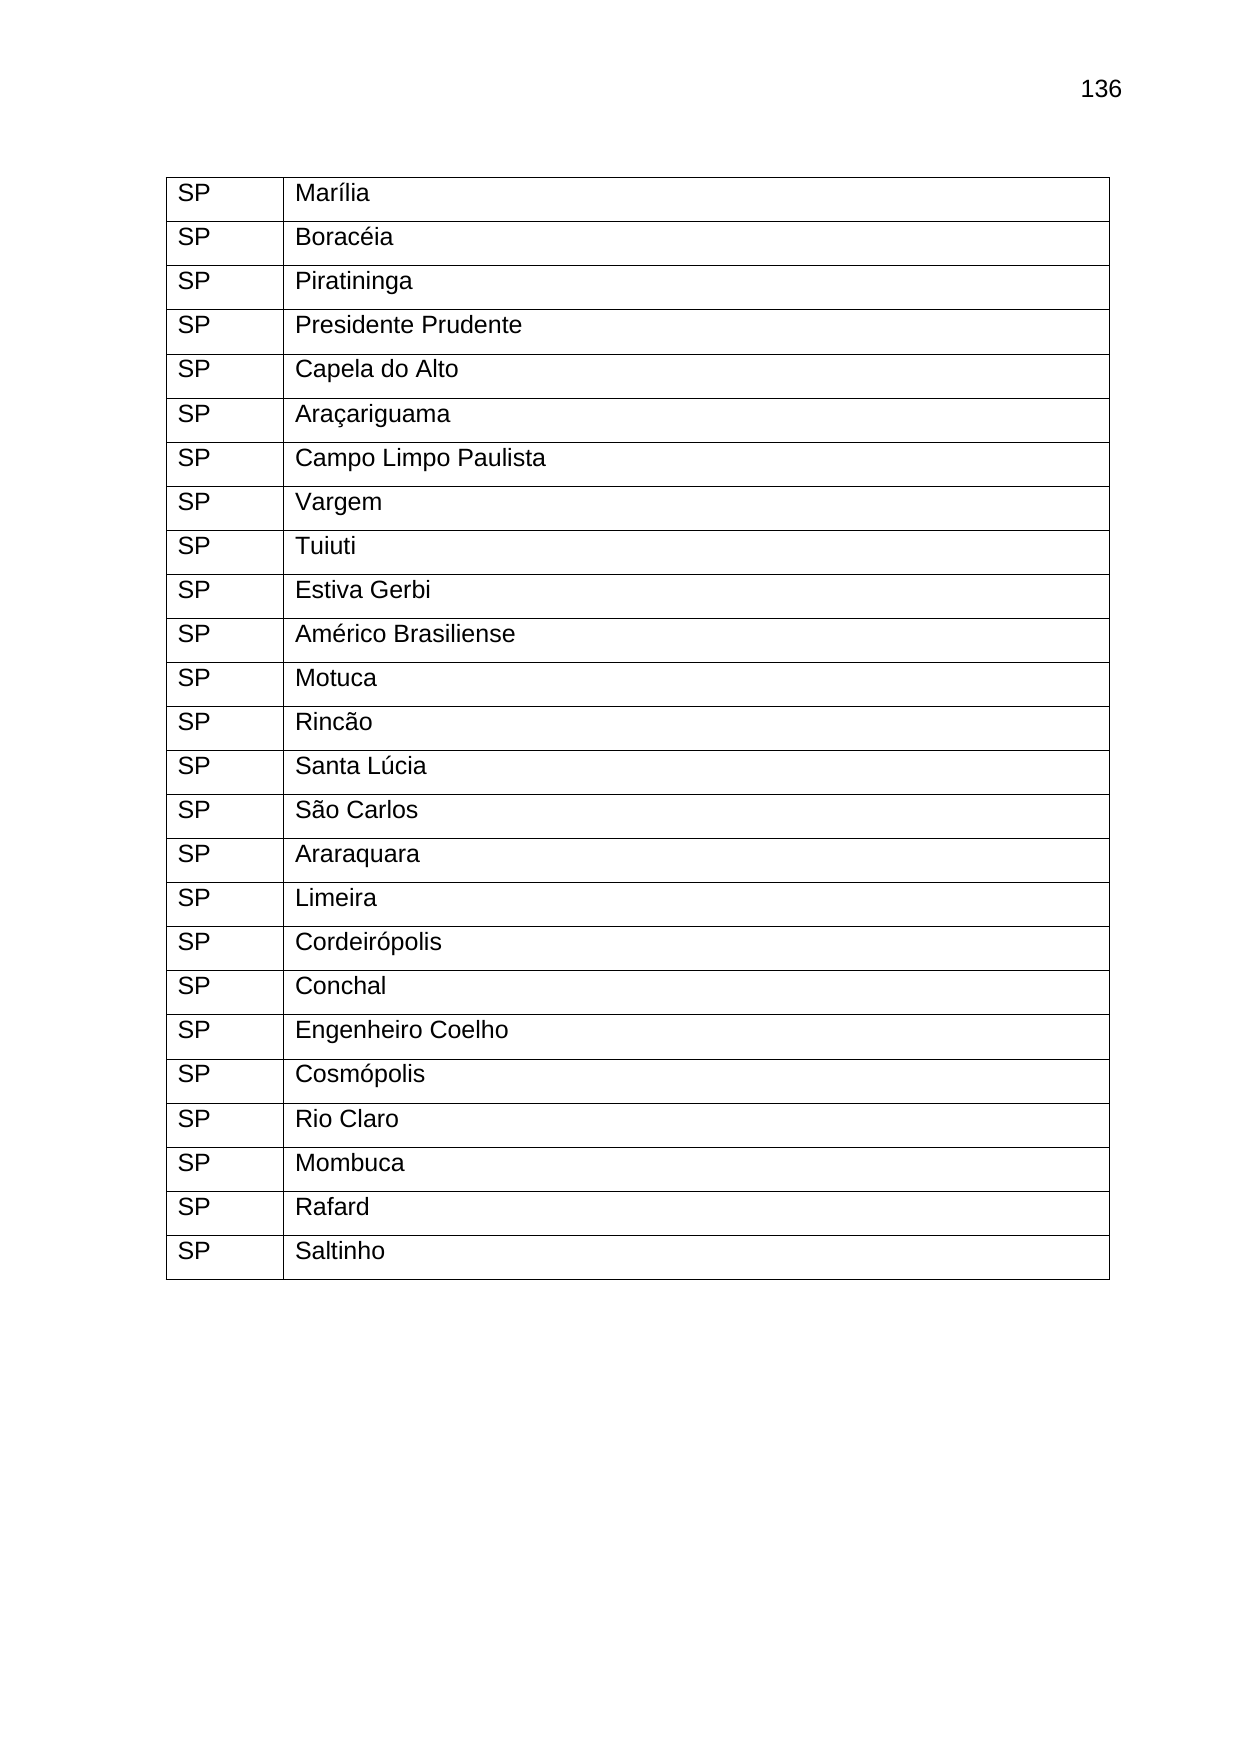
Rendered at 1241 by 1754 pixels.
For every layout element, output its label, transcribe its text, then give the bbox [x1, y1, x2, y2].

table_cell Araraquara [284, 839, 1109, 882]
table_cell Motuca [284, 663, 1109, 706]
table_cell Mombuca [284, 1148, 1109, 1191]
table_cell Américo Brasiliense [284, 619, 1109, 662]
table_cell Estiva Gerbi [284, 575, 1109, 618]
table_cell SP [167, 310, 283, 353]
table_cell SP [167, 487, 283, 530]
table_cell SP [167, 707, 283, 750]
table_cell Tuiuti [284, 531, 1109, 574]
table_cell Limeira [284, 883, 1109, 926]
table_cell SP [167, 575, 283, 618]
table_cell SP [167, 795, 283, 838]
table_cell SP [167, 883, 283, 926]
table_cell Campo Limpo Paulista [284, 443, 1109, 486]
table_cell Rincão [284, 707, 1109, 750]
table_cell Capela do Alto [284, 355, 1109, 397]
table_cell SP [167, 399, 283, 442]
table_cell Marília [284, 178, 1109, 221]
table_cell Conchal [284, 971, 1109, 1014]
table_cell SP [167, 531, 283, 574]
table_cell Vargem [284, 487, 1109, 530]
table_cell Santa Lúcia [284, 751, 1109, 794]
table_cell SP [167, 178, 283, 221]
table_cell Boracéia [284, 222, 1109, 265]
table_cell Piratininga [284, 266, 1109, 309]
table_cell SP [167, 1060, 283, 1102]
table_cell Saltinho [284, 1236, 1109, 1279]
table_cell Presidente Prudente [284, 310, 1109, 353]
table_cell SP [167, 1104, 283, 1147]
table_cell SP [167, 751, 283, 794]
table_cell SP [167, 443, 283, 486]
table_cell SP [167, 1015, 283, 1058]
table_cell SP [167, 663, 283, 706]
table_cell Engenheiro Coelho [284, 1015, 1109, 1058]
table_cell SP [167, 839, 283, 882]
table_cell São Carlos [284, 795, 1109, 838]
table_cell Araçariguama [284, 399, 1109, 442]
table_cell SP [167, 355, 283, 397]
table_cell SP [167, 971, 283, 1014]
table_cell Cosmópolis [284, 1060, 1109, 1102]
table_cell Cordeirópolis [284, 927, 1109, 970]
table_cell SP [167, 619, 283, 662]
table_cell SP [167, 266, 283, 309]
table_cell SP [167, 1148, 283, 1191]
table_cell Rio Claro [284, 1104, 1109, 1147]
table_cell SP [167, 1236, 283, 1279]
table_cell SP [167, 1192, 283, 1235]
table_cell SP [167, 222, 283, 265]
table_cell SP [167, 927, 283, 970]
table_cell Rafard [284, 1192, 1109, 1235]
